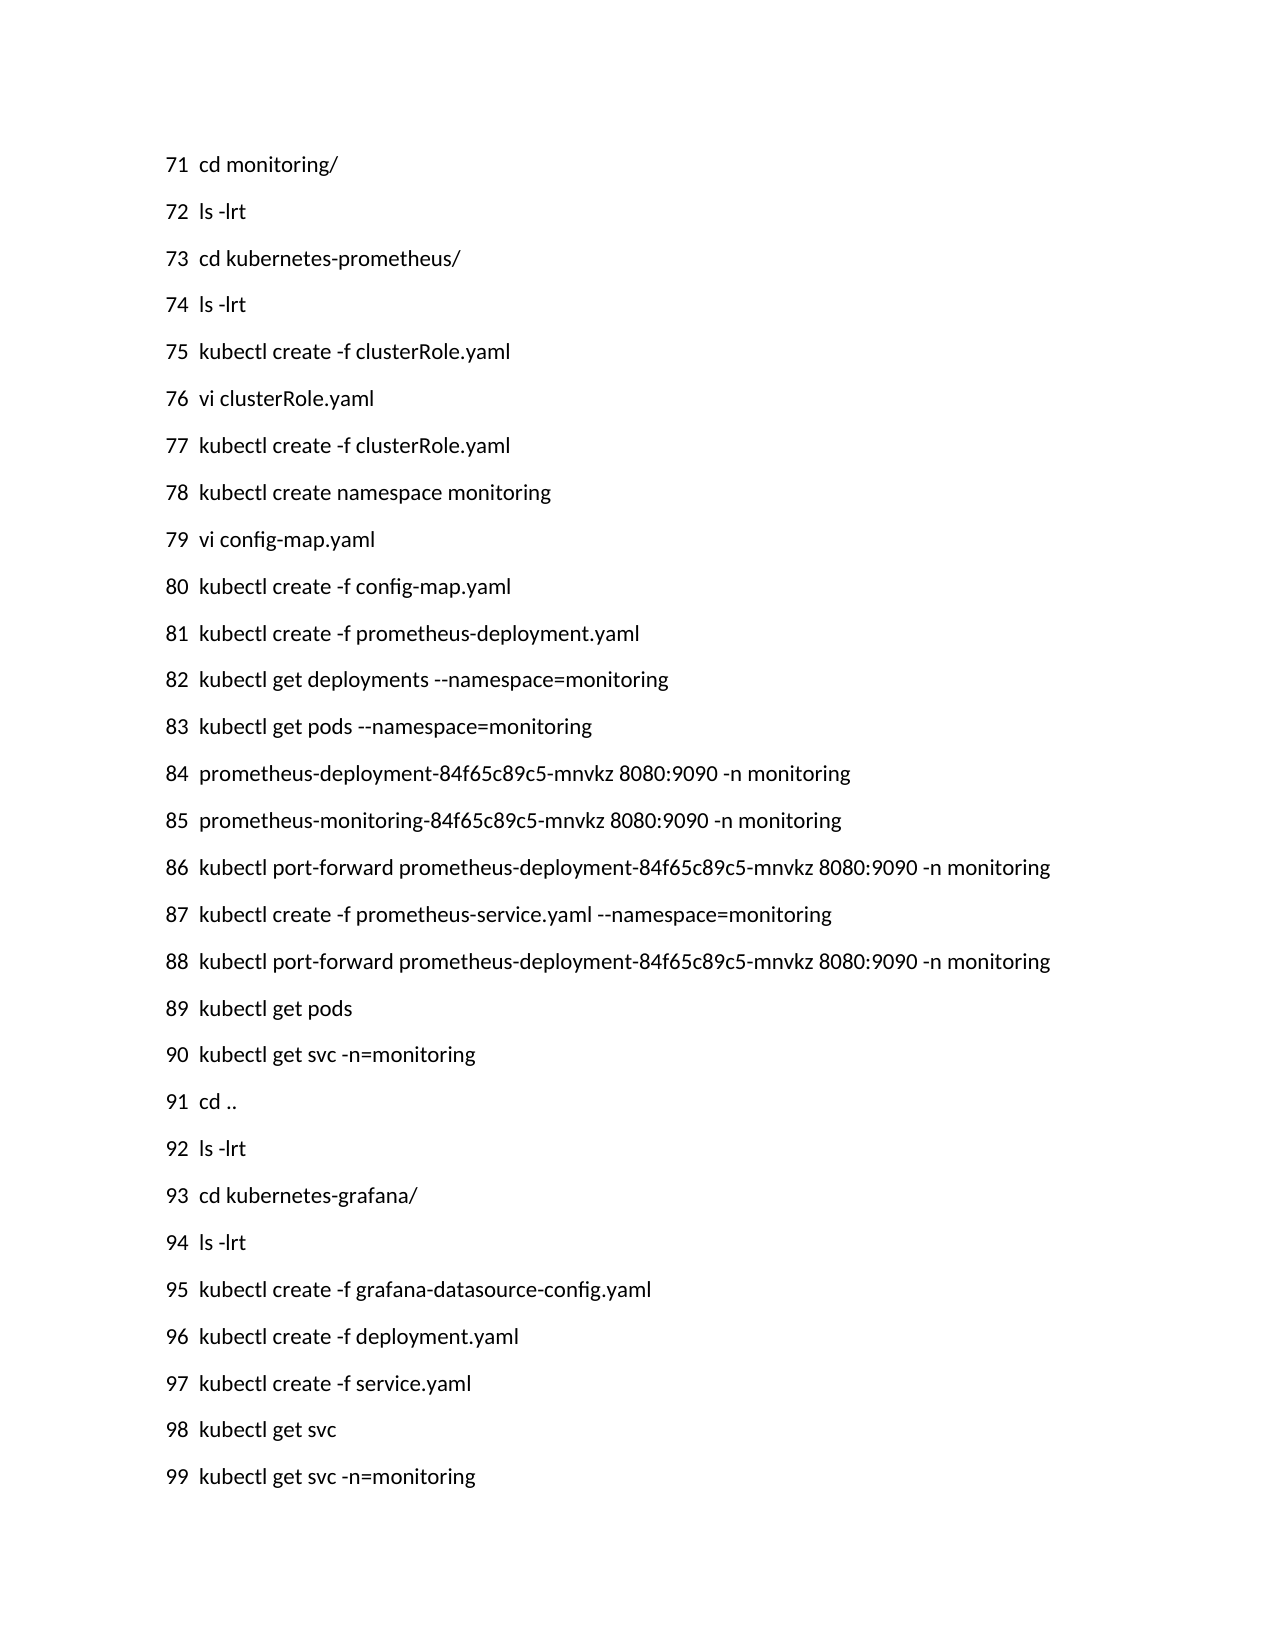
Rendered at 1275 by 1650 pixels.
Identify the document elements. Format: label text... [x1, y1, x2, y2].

text 80 kubectl create -f config-map.yaml [150, 572, 1125, 600]
text 79 vi config-map.yaml [150, 525, 1125, 553]
text 76 vi clusterRole.yaml [150, 384, 1125, 412]
text 93 cd kubernetes-grafana/ [150, 1181, 1125, 1209]
text 74 ls -lrt [150, 291, 1125, 319]
text 75 kubectl create -f clusterRole.yaml [150, 337, 1125, 366]
text 71 cd monitoring/ [150, 150, 1125, 178]
text 86 kubectl port-forward prometheus-deployment-84f65c89c5-mnvkz 8080:9090 -n monitoring [150, 853, 1125, 881]
text 82 kubectl get deployments --namespace=monitoring [150, 666, 1125, 694]
text 89 kubectl get pods [150, 994, 1125, 1022]
text 90 kubectl get svc -n=monitoring [150, 1041, 1125, 1069]
text 99 kubectl get svc -n=monitoring [150, 1462, 1125, 1491]
text 96 kubectl create -f deployment.yaml [150, 1322, 1125, 1350]
text 77 kubectl create -f clusterRole.yaml [150, 431, 1125, 459]
text 91 cd .. [150, 1087, 1125, 1116]
text 92 ls -lrt [150, 1134, 1125, 1162]
text 98 kubectl get svc [150, 1416, 1125, 1444]
text 83 kubectl get pods --namespace=monitoring [150, 712, 1125, 741]
text 95 kubectl create -f grafana-datasource-config.yaml [150, 1275, 1125, 1303]
text 85 prometheus-monitoring-84f65c89c5-mnvkz 8080:9090 -n monitoring [150, 806, 1125, 834]
text 84 prometheus-deployment-84f65c89c5-mnvkz 8080:9090 -n monitoring [150, 759, 1125, 787]
text 94 ls -lrt [150, 1228, 1125, 1256]
text 72 ls -lrt [150, 197, 1125, 225]
text 73 cd kubernetes-prometheus/ [150, 244, 1125, 272]
text 81 kubectl create -f prometheus-deployment.yaml [150, 619, 1125, 647]
text 87 kubectl create -f prometheus-service.yaml --namespace=monitoring [150, 900, 1125, 928]
text 97 kubectl create -f service.yaml [150, 1369, 1125, 1397]
text 88 kubectl port-forward prometheus-deployment-84f65c89c5-mnvkz 8080:9090 -n monitoring [150, 947, 1125, 975]
text 78 kubectl create namespace monitoring [150, 478, 1125, 506]
